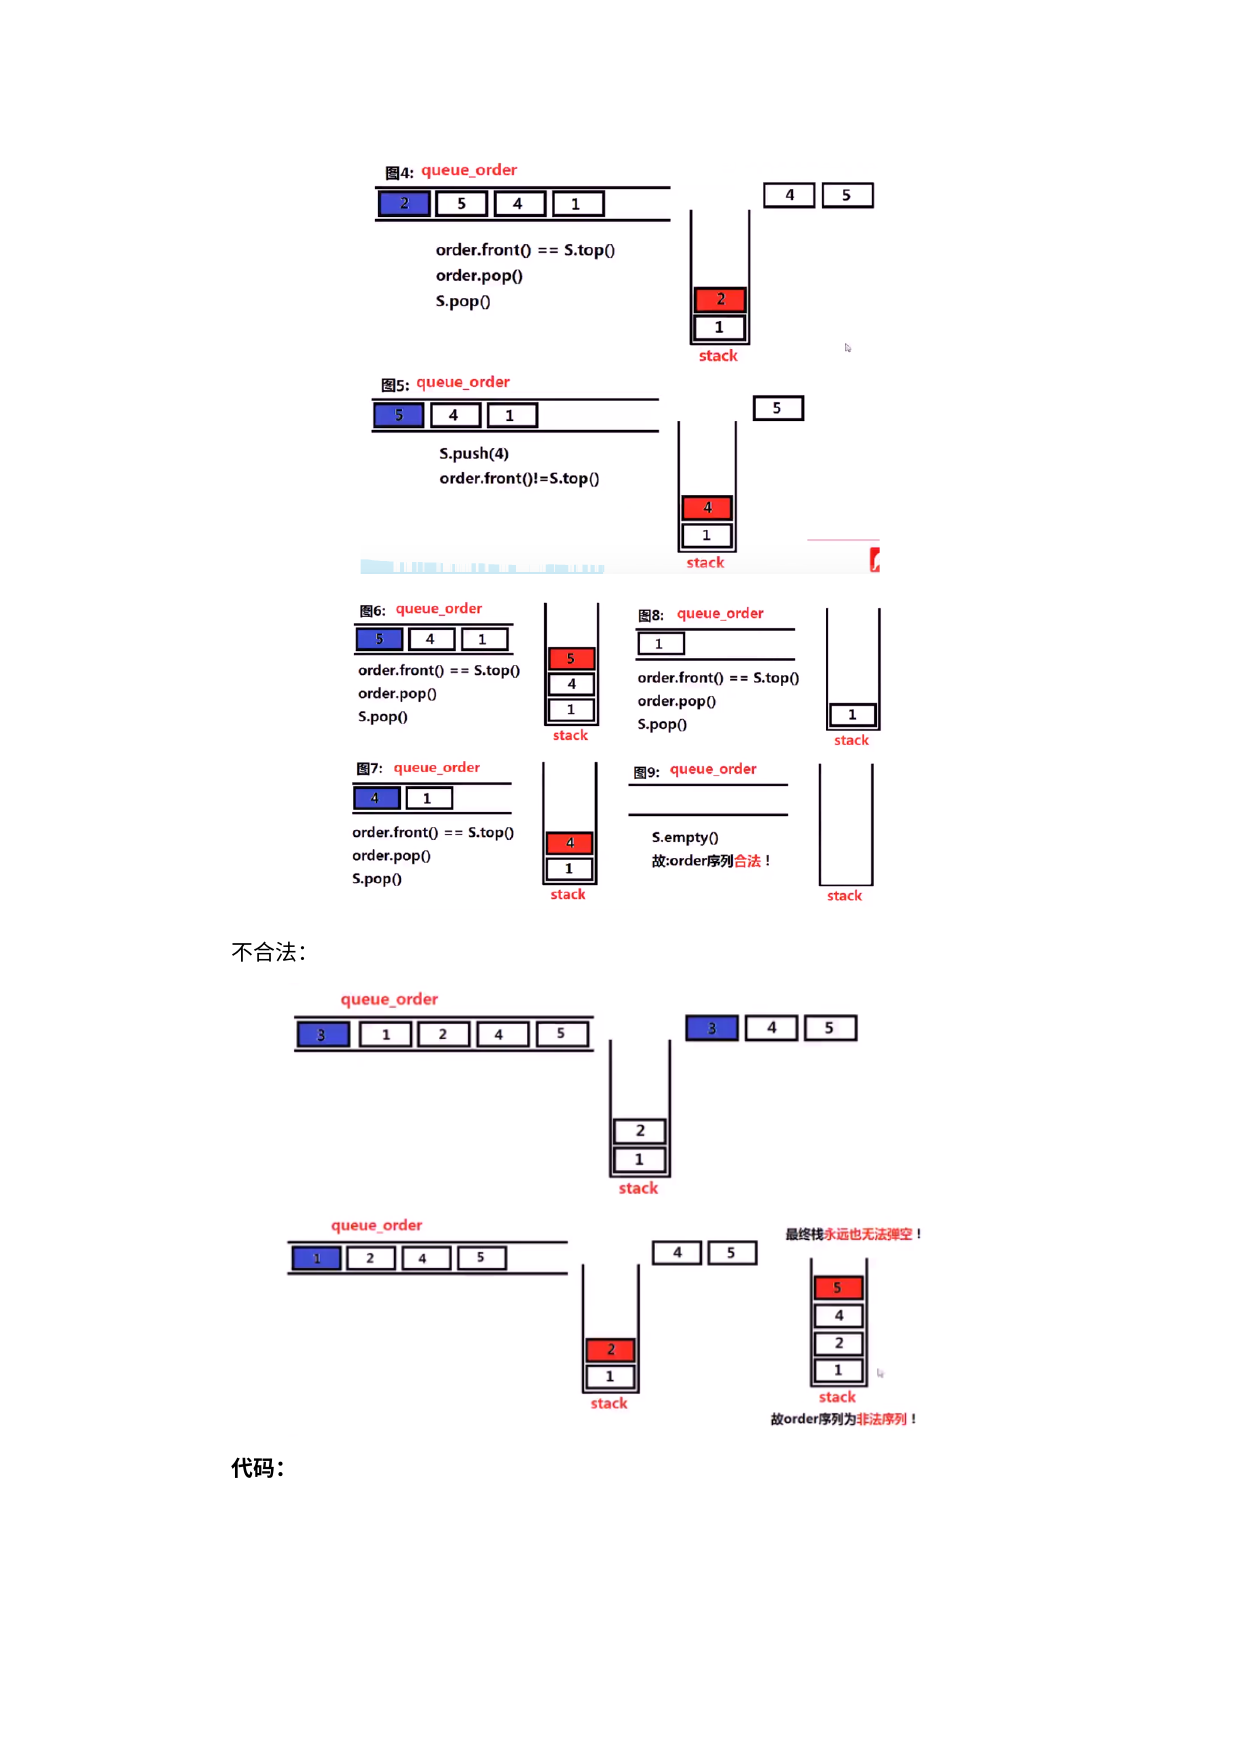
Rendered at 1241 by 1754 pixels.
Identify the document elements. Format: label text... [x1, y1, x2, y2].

text 代码： [187, 1451, 1053, 1483]
picture [360, 162, 880, 574]
picture [340, 597, 900, 910]
picture [278, 983, 962, 1438]
text 不合法： [187, 935, 1053, 967]
